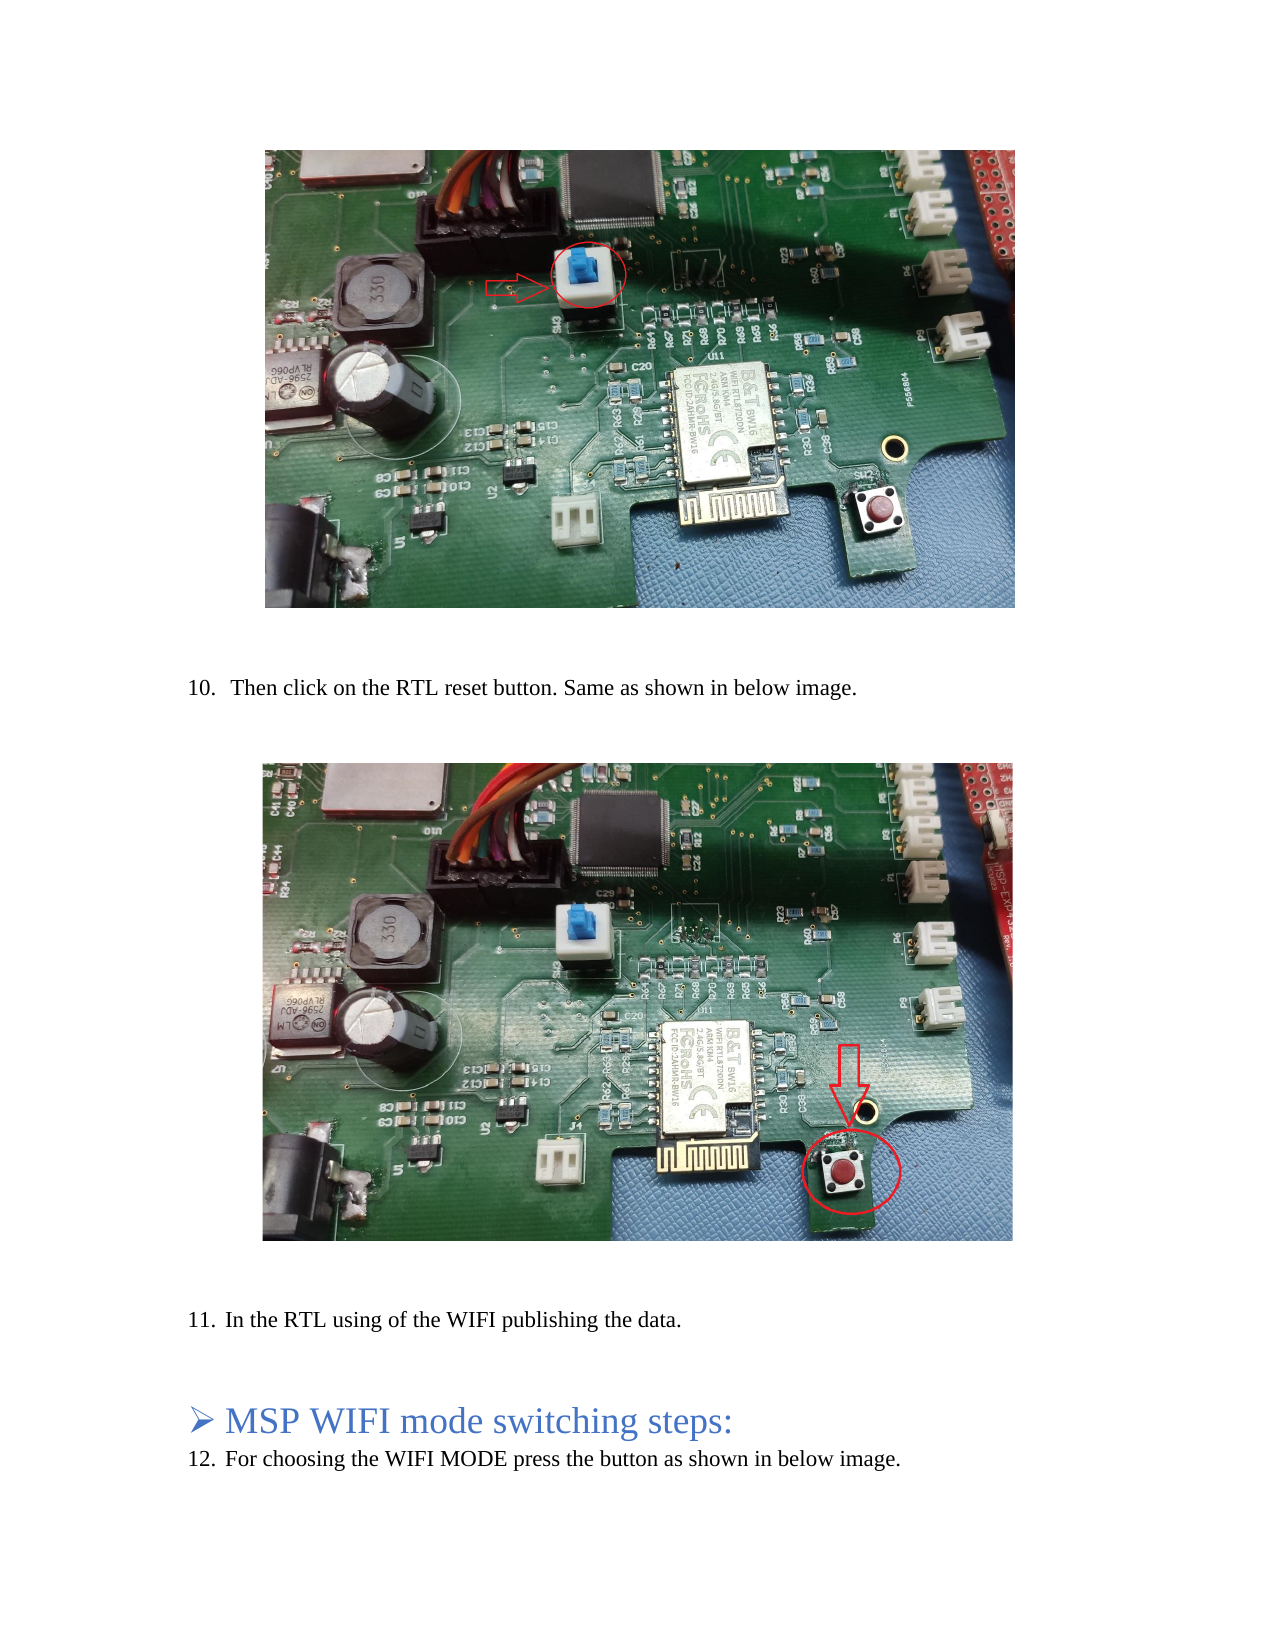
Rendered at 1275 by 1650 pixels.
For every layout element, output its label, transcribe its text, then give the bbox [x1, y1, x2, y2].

list In the RTL using of the WIFI publishing the data. [187, 1306, 1125, 1332]
list MSP WIFI mode switching steps: [187, 1398, 1125, 1441]
list For choosing the WIFI MODE press the button as shown in below image. [187, 1445, 1125, 1471]
list Then click on the RTL reset button. Same as shown in below image. [187, 673, 1125, 700]
